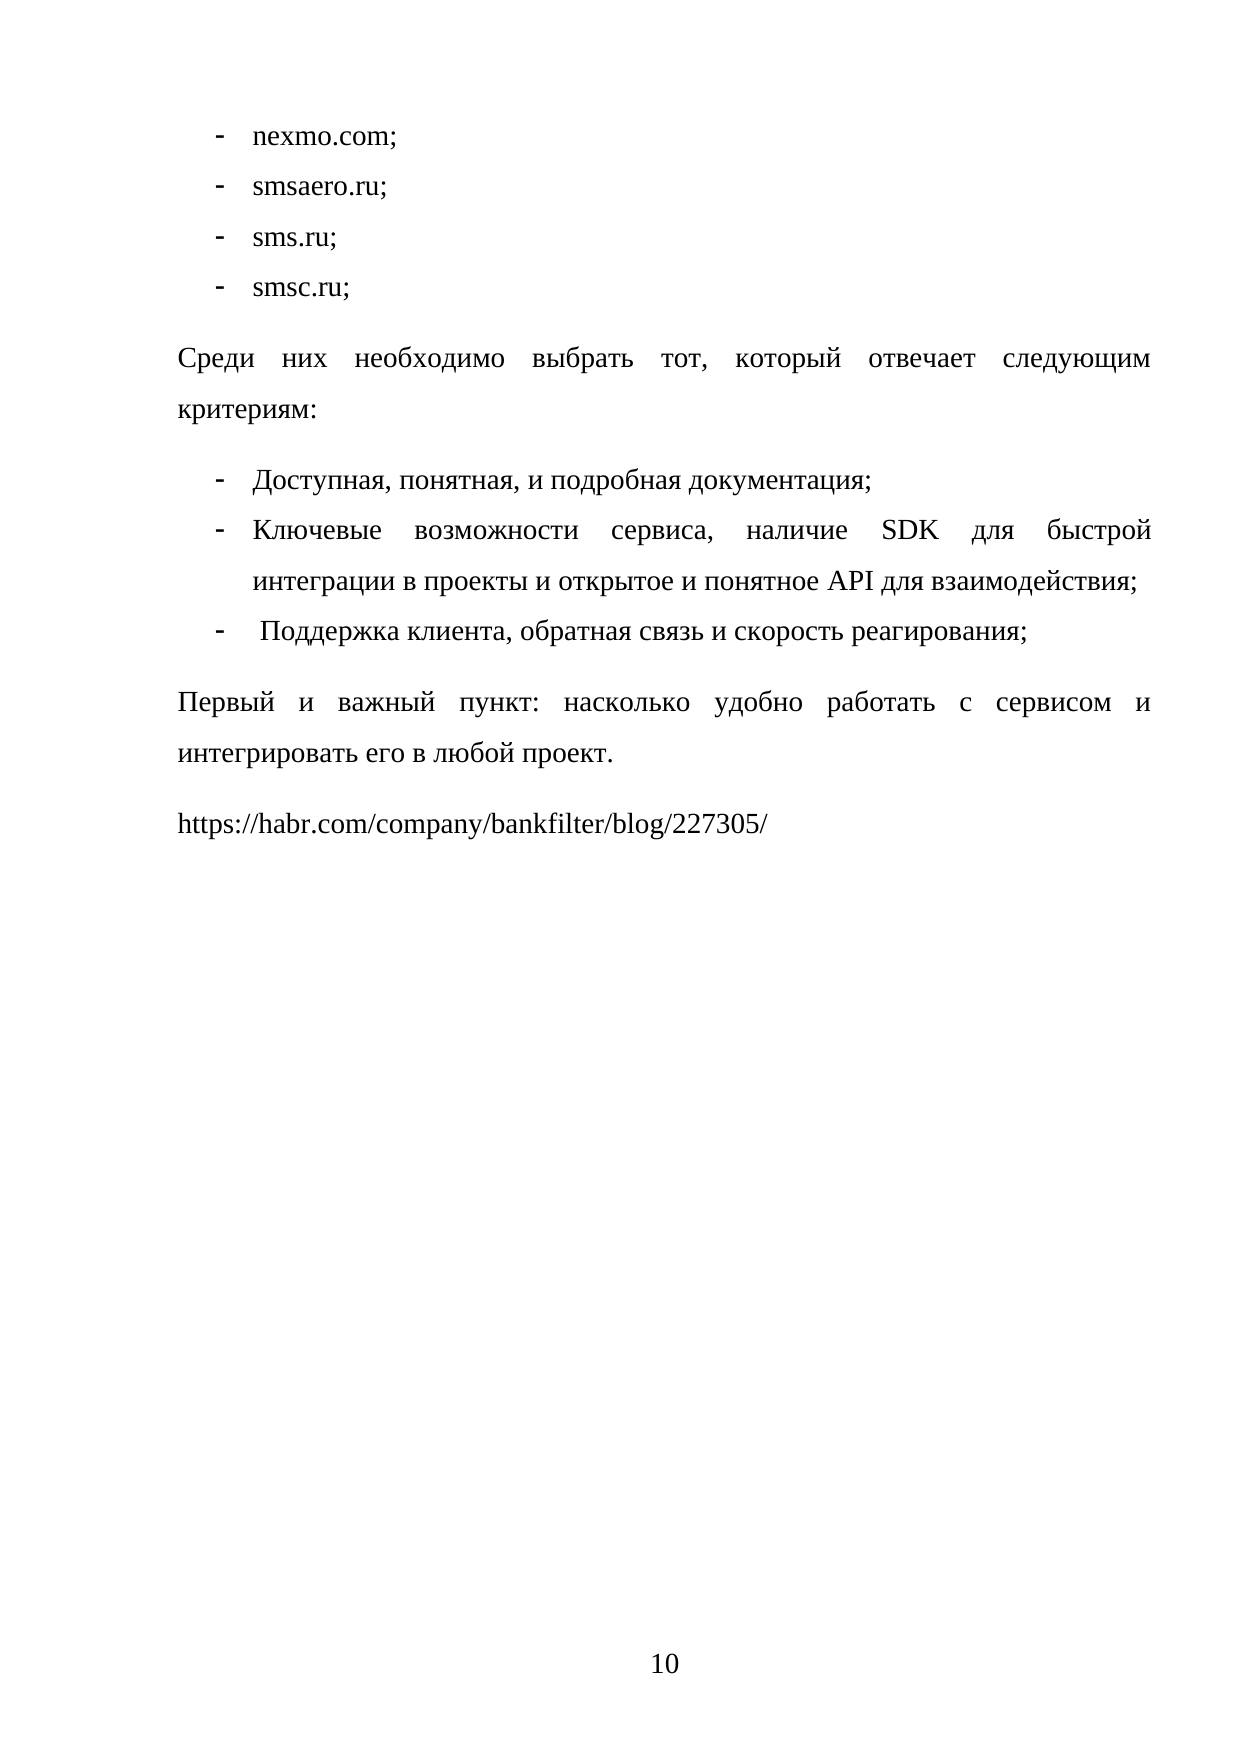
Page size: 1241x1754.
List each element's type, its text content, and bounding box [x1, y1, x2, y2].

list smsaero.ru; [215, 168, 1152, 202]
list Доступная, понятная, и подробная документация; [215, 462, 1152, 496]
text https://habr.com/company/bankfilter/blog/227305/ [177, 806, 1152, 839]
text Первый и важный пункт: насколько удобно работать с сервисом и интегрировать его в любой проект. [177, 684, 1152, 768]
text Среди них необходимо выбрать тот, который отвечает следующим критериям: [177, 341, 1152, 424]
list Ключевые возможности сервиса, наличие SDK для быстрой интеграции в проекты и открытое и понятное API для взаимодействия; [215, 512, 1152, 596]
list sms.ru; [215, 219, 1152, 253]
list Поддержка клиента, обратная связь и скорость реагирования; [215, 613, 1152, 647]
list smsc.ru; [215, 269, 1152, 303]
list nexmo.com; [215, 118, 1152, 152]
